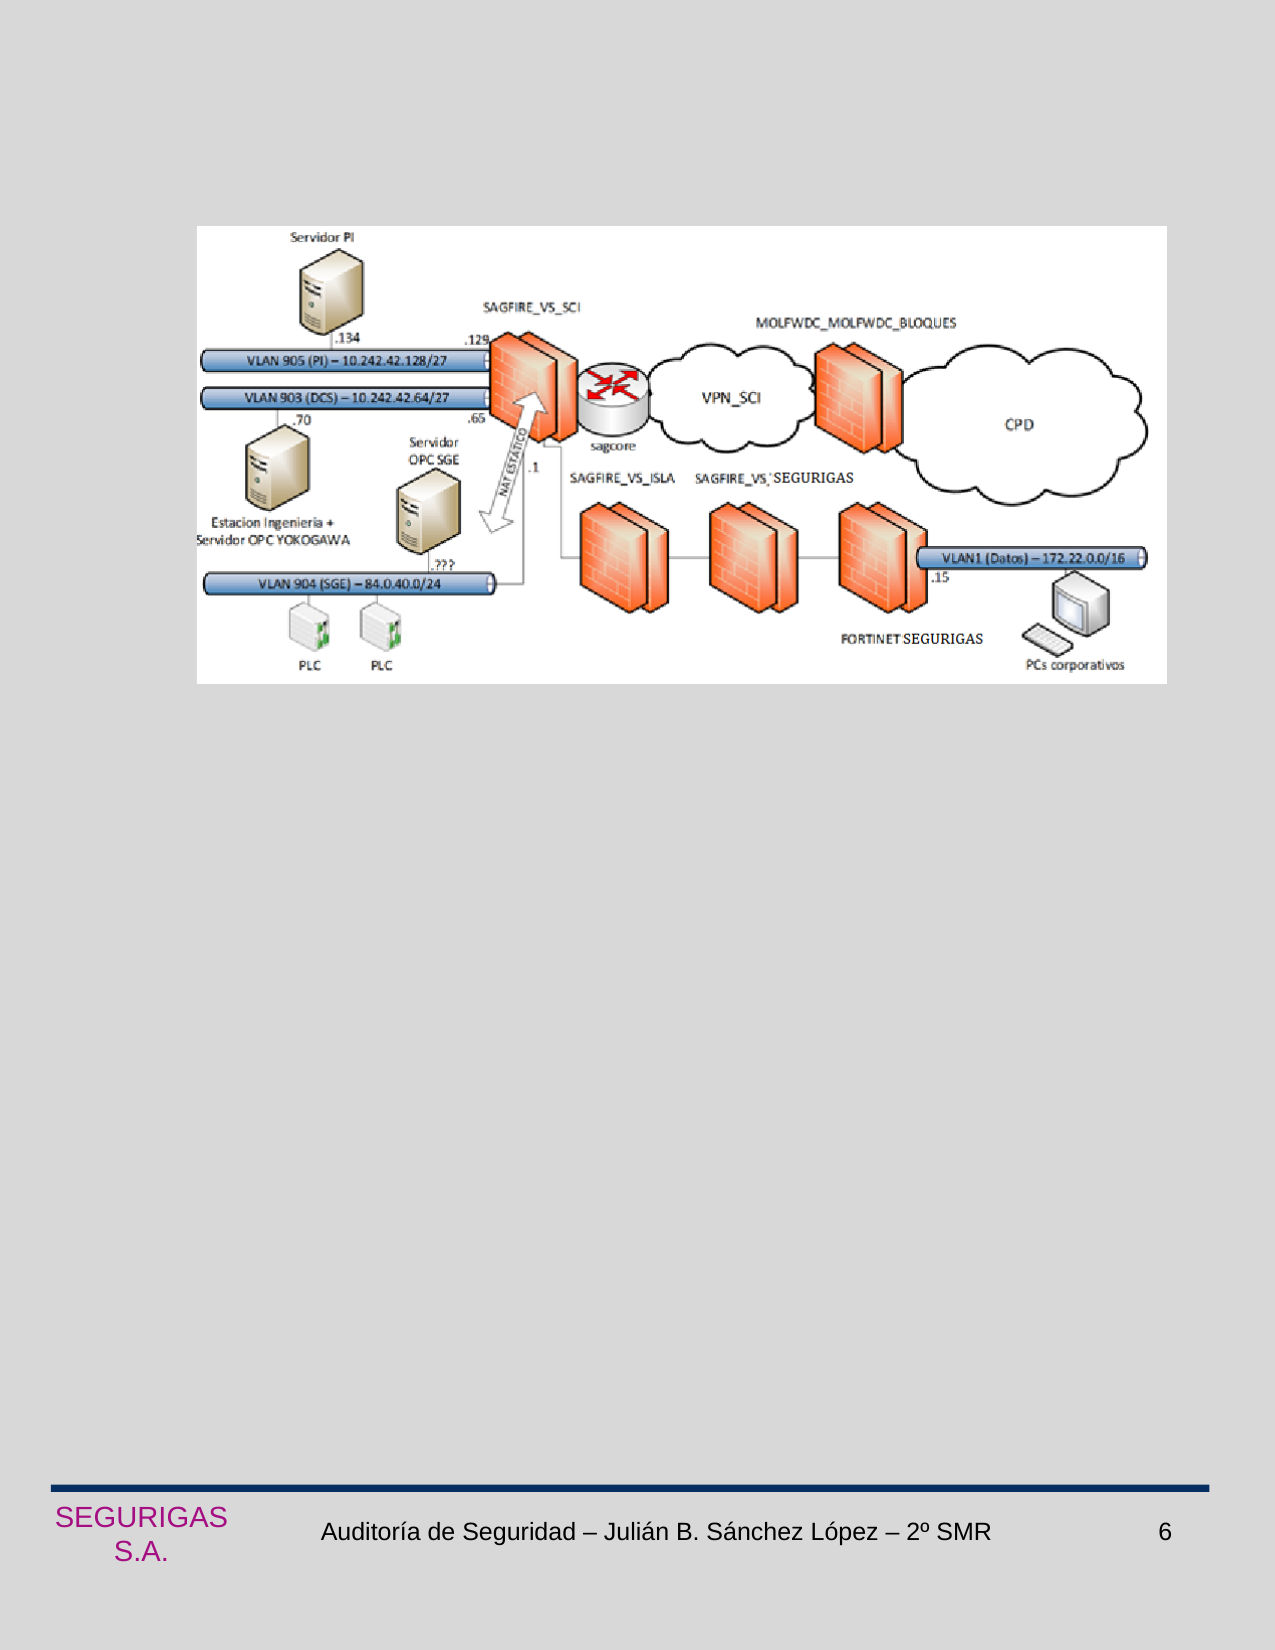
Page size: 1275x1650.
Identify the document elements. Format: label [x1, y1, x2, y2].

picture [196, 226, 1167, 684]
